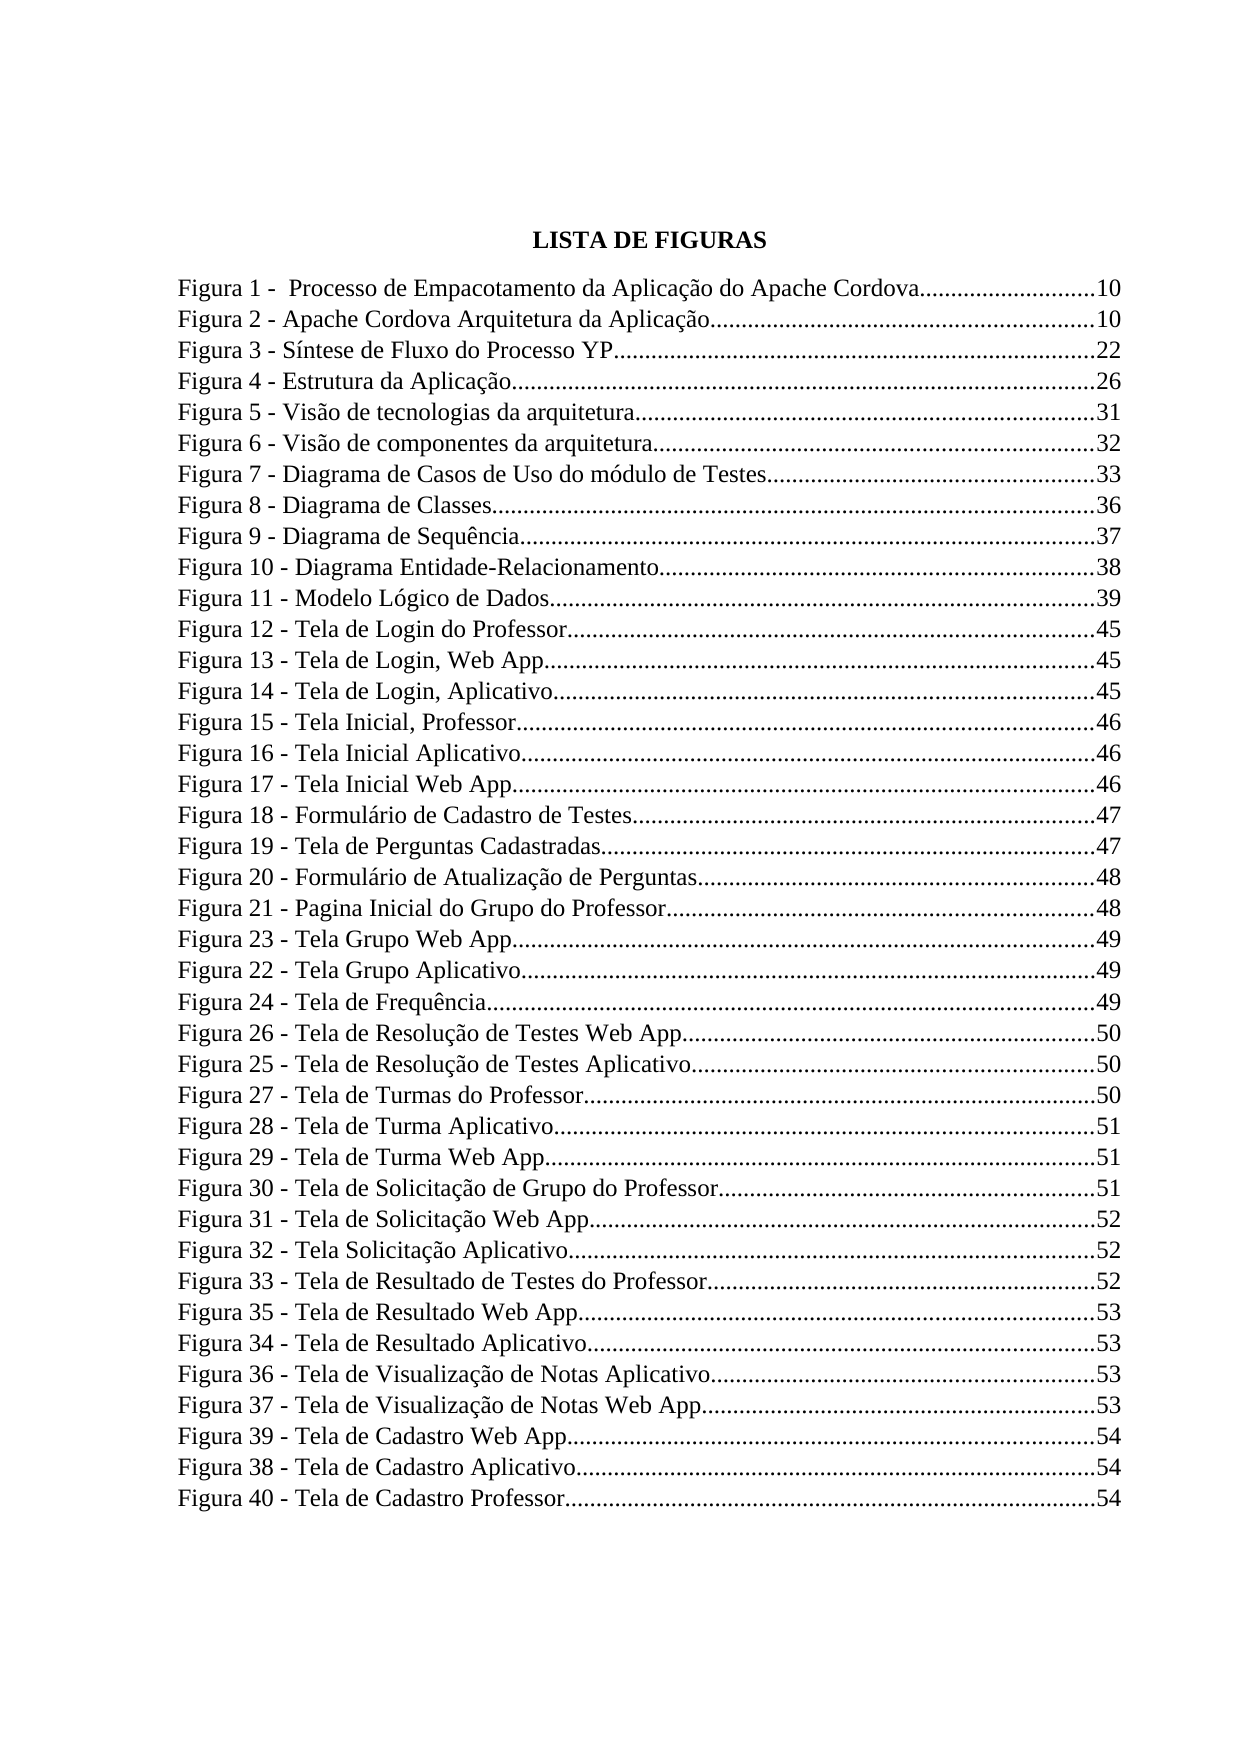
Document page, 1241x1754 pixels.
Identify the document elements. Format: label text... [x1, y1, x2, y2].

text Figura 16 - Tela Inicial Aplicativo. 46 [177, 738, 1122, 767]
text Figura 39 - Tela de Cadastro Web App. 54 [177, 1421, 1122, 1450]
text Figura 31 - Tela de Solicitação Web App. 52 [177, 1204, 1122, 1233]
text LISTA DE FIGURAS [177, 225, 1122, 254]
text Figura 19 - Tela de Perguntas Cadastradas 47 [177, 831, 1122, 860]
text Figura 18 - Formulário de Cadastro de Testes. 47 [177, 800, 1122, 829]
text Figura 14 - Tela de Login, Aplicativo. 45 [177, 676, 1122, 705]
text Figura 22 - Tela Grupo Aplicativo. 49 [177, 956, 1122, 984]
text Figura 33 - Tela de Resultado de Testes do Professor 52 [177, 1266, 1122, 1295]
text Figura 13 - Tela de Login, Web App. 45 [177, 645, 1122, 674]
text Figura 29 - Tela de Turma Web App. 51 [177, 1142, 1122, 1171]
text Figura 3 - Síntese de Fluxo do Processo YP 22 [177, 335, 1122, 363]
text Figura 11 - Modelo Lógico de Dados 39 [177, 583, 1122, 612]
text Figura 17 - Tela Inicial Web App. 46 [177, 769, 1122, 798]
text Figura 35 - Tela de Resultado Web App. 53 [177, 1297, 1122, 1326]
text Figura 9 - Diagrama de Sequência. 37 [177, 521, 1122, 550]
text Figura 21 - Pagina Inicial do Grupo do Professor 48 [177, 893, 1122, 922]
text Figura 24 - Tela de Frequência. 49 [177, 987, 1122, 1015]
text Figura 30 - Tela de Solicitação de Grupo do Professor 51 [177, 1173, 1122, 1202]
text Figura 20 - Formulário de Atualização de Perguntas 48 [177, 862, 1122, 891]
text Figura 36 - Tela de Visualização de Notas Aplicativo. 53 [177, 1359, 1122, 1388]
text Figura 28 - Tela de Turma Aplicativo 51 [177, 1111, 1122, 1139]
text Figura 37 - Tela de Visualização de Notas Web App. 53 [177, 1390, 1122, 1419]
text Figura 12 - Tela de Login do Professor 45 [177, 614, 1122, 643]
text Figura 23 - Tela Grupo Web App. 49 [177, 924, 1122, 953]
text Figura 1 - Processo de Empacotamento da Aplicação do Apache Cordova. 10 [177, 273, 1122, 301]
text Figura 27 - Tela de Turmas do Professor 50 [177, 1080, 1122, 1108]
text Figura 40 - Tela de Cadastro Professor. 54 [177, 1483, 1122, 1512]
text Figura 32 - Tela Solicitação Aplicativo 52 [177, 1235, 1122, 1264]
text Figura 10 - Diagrama Entidade-Relacionamento 38 [177, 552, 1122, 581]
text Figura 2 - Apache Cordova Arquitetura da Aplicação 10 [177, 304, 1122, 332]
text Figura 4 - Estrutura da Aplicação 26 [177, 366, 1122, 394]
text Figura 8 - Diagrama de Classes 36 [177, 490, 1122, 519]
text Figura 26 - Tela de Resolução de Testes Web App. 50 [177, 1018, 1122, 1046]
text Figura 5 - Visão de tecnologias da arquitetura 31 [177, 397, 1122, 426]
text Figura 25 - Tela de Resolução de Testes Aplicativo. 50 [177, 1049, 1122, 1077]
text Figura 15 - Tela Inicial, Professor. 46 [177, 707, 1122, 736]
text Figura 34 - Tela de Resultado Aplicativo. 53 [177, 1328, 1122, 1357]
text Figura 6 - Visão de componentes da arquitetura 32 [177, 428, 1122, 457]
text Figura 7 - Diagrama de Casos de Uso do módulo de Testes 33 [177, 459, 1122, 488]
text Figura 38 - Tela de Cadastro Aplicativo. 54 [177, 1452, 1122, 1481]
